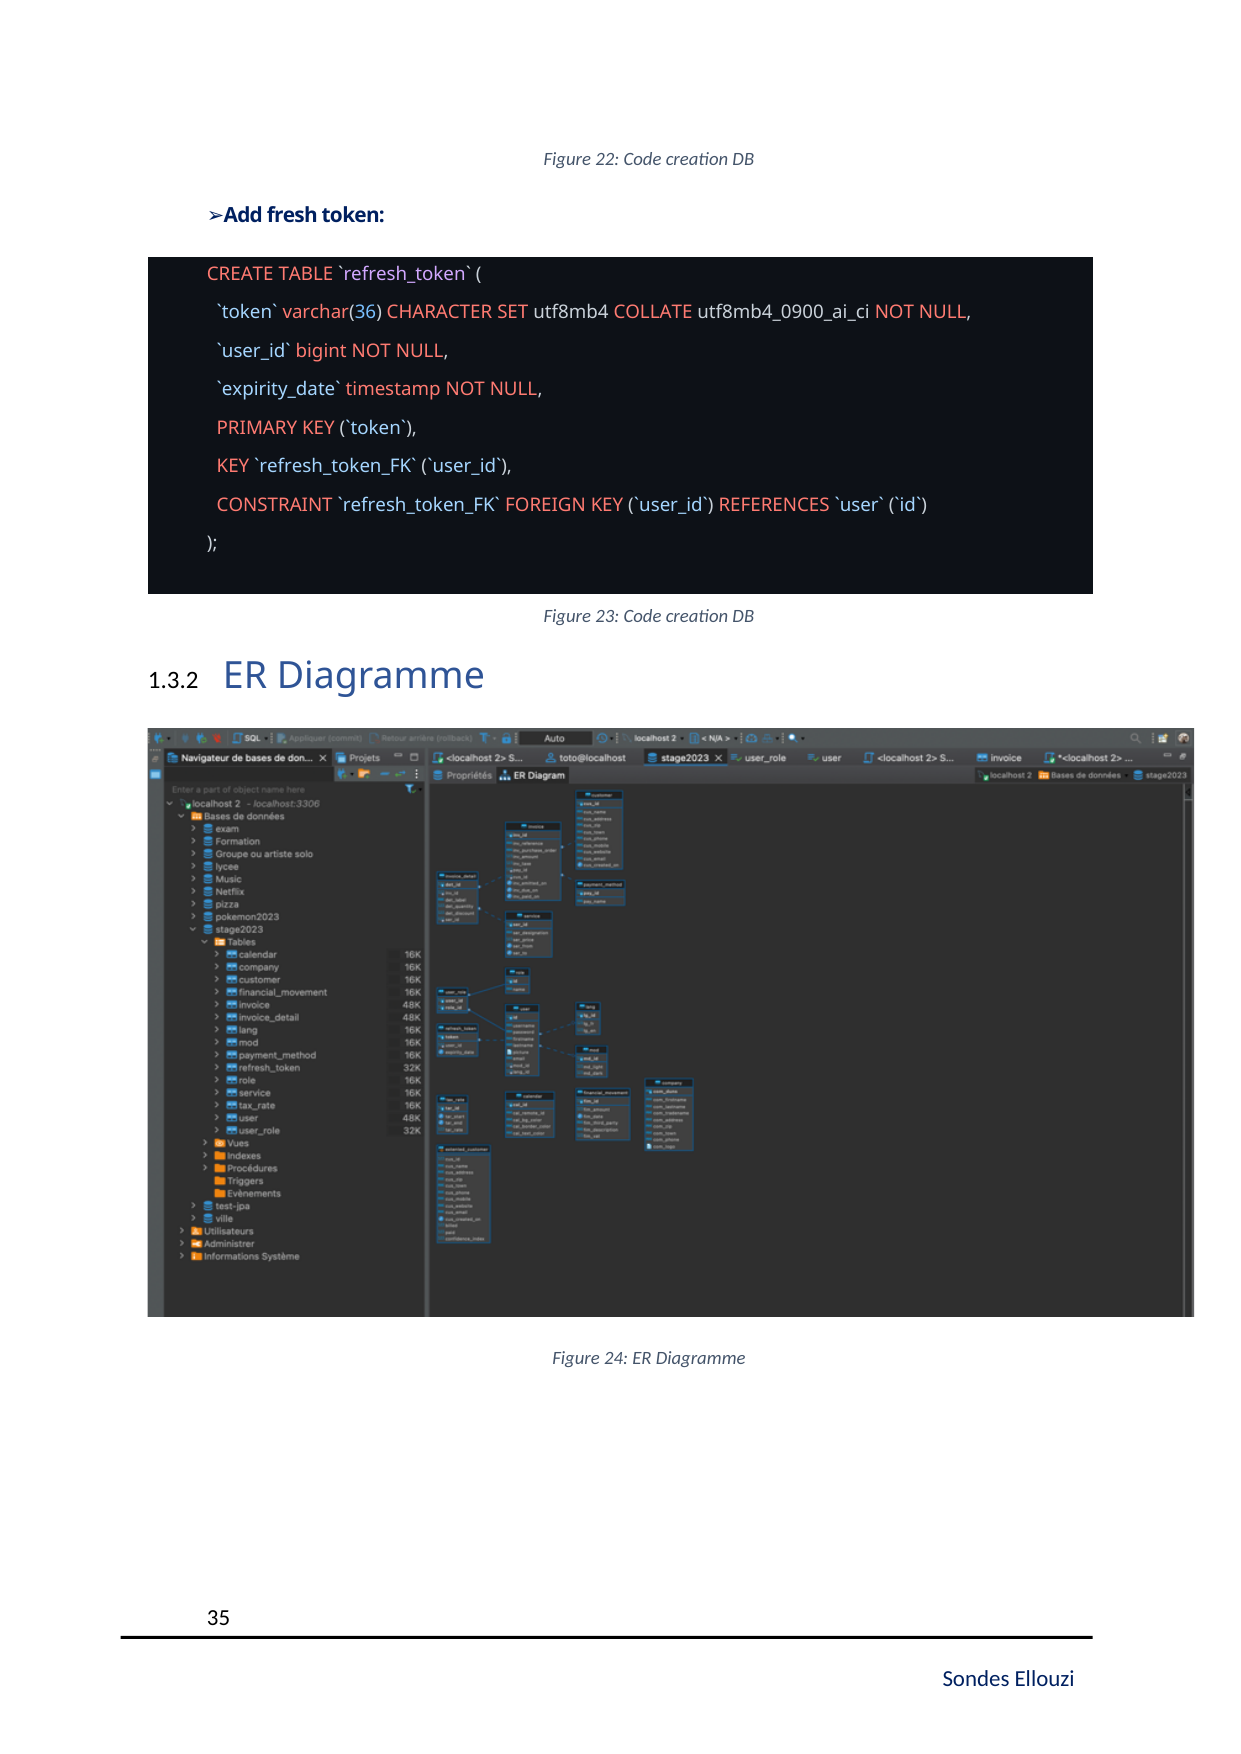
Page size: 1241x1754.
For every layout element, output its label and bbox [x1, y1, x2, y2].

picture [147, 728, 1195, 1317]
